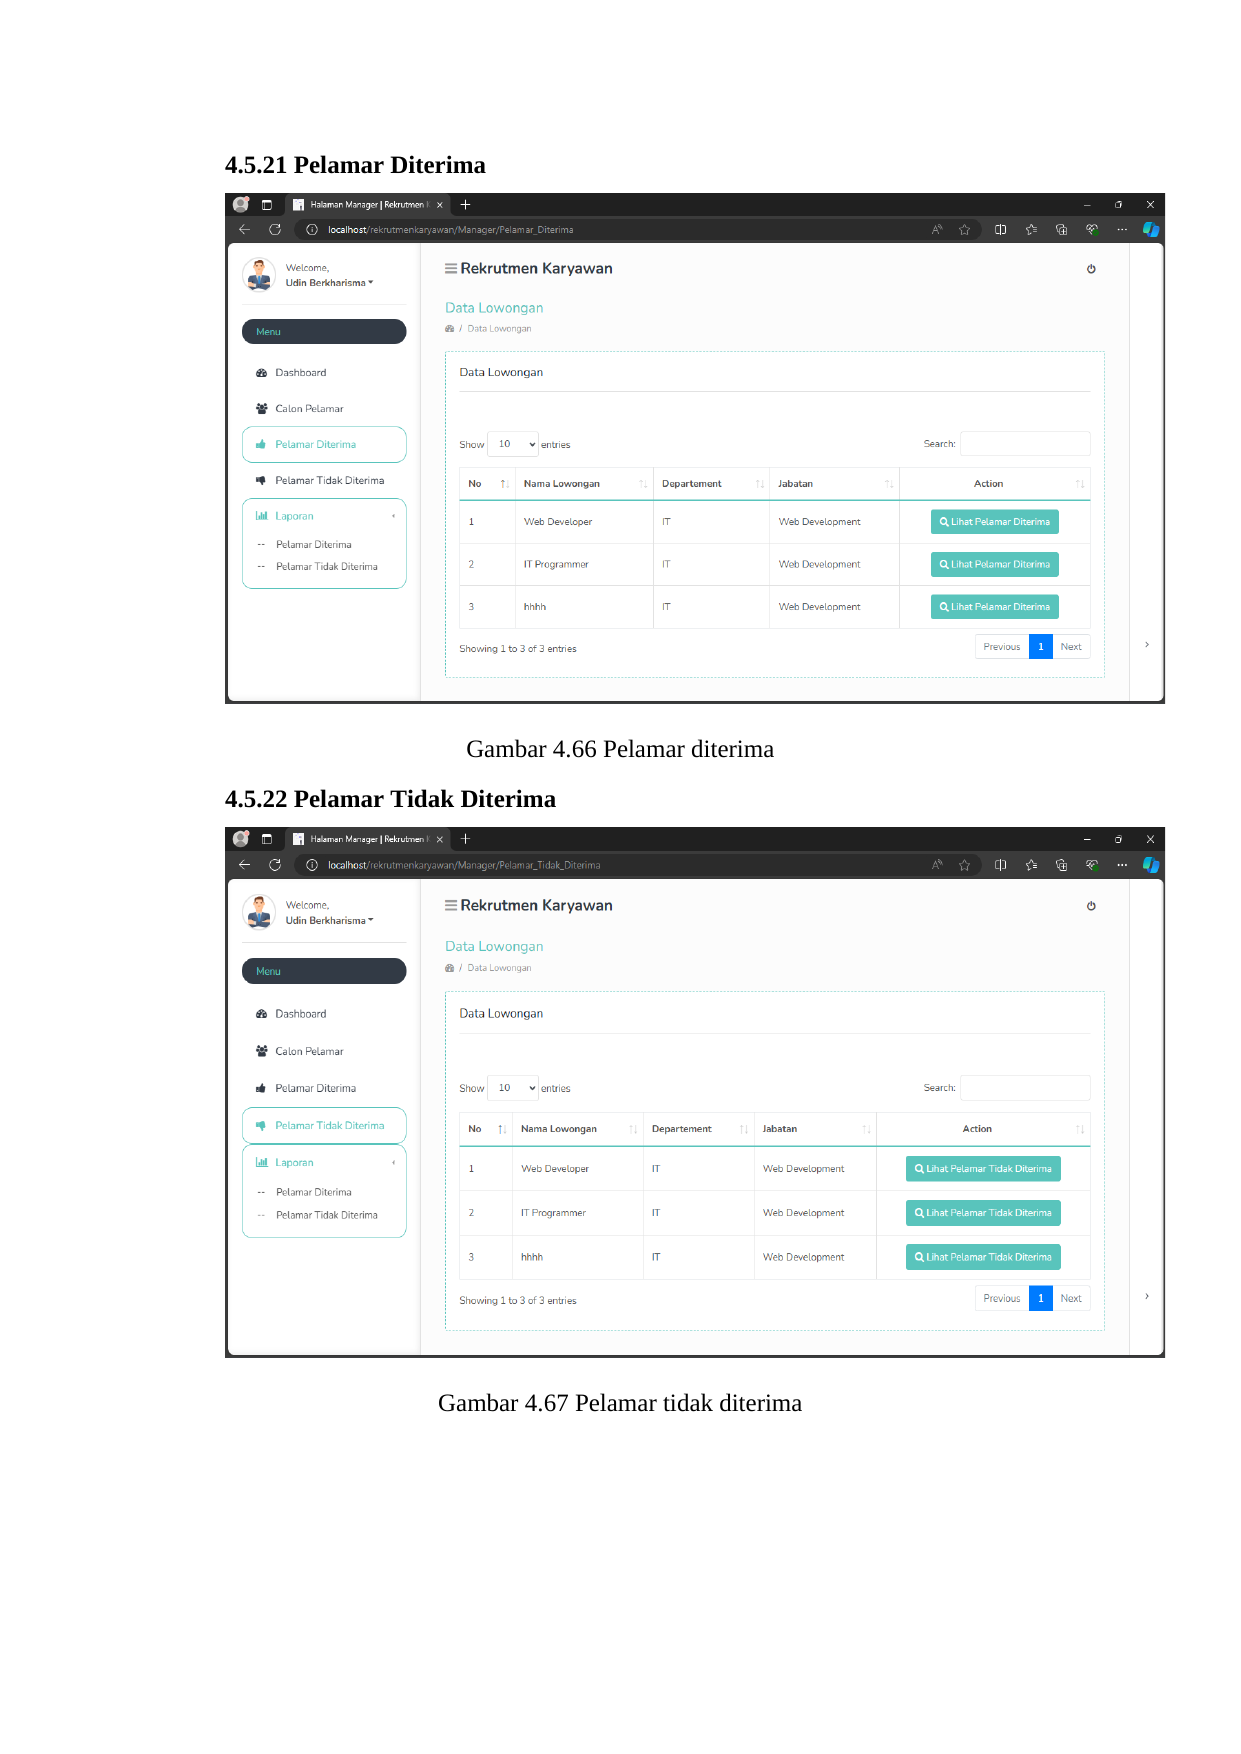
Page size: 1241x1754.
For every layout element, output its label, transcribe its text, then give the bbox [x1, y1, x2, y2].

text Gambar 4.67 Pelamar tidak diterima [150, 1388, 1090, 1417]
picture [225, 827, 1166, 1358]
text 4.5.21 Pelamar Diterima [225, 150, 1090, 179]
text Gambar 4.66 Pelamar diterima [150, 734, 1090, 763]
picture [225, 193, 1166, 704]
text 4.5.22 Pelamar Tidak Diterima [225, 784, 1090, 813]
